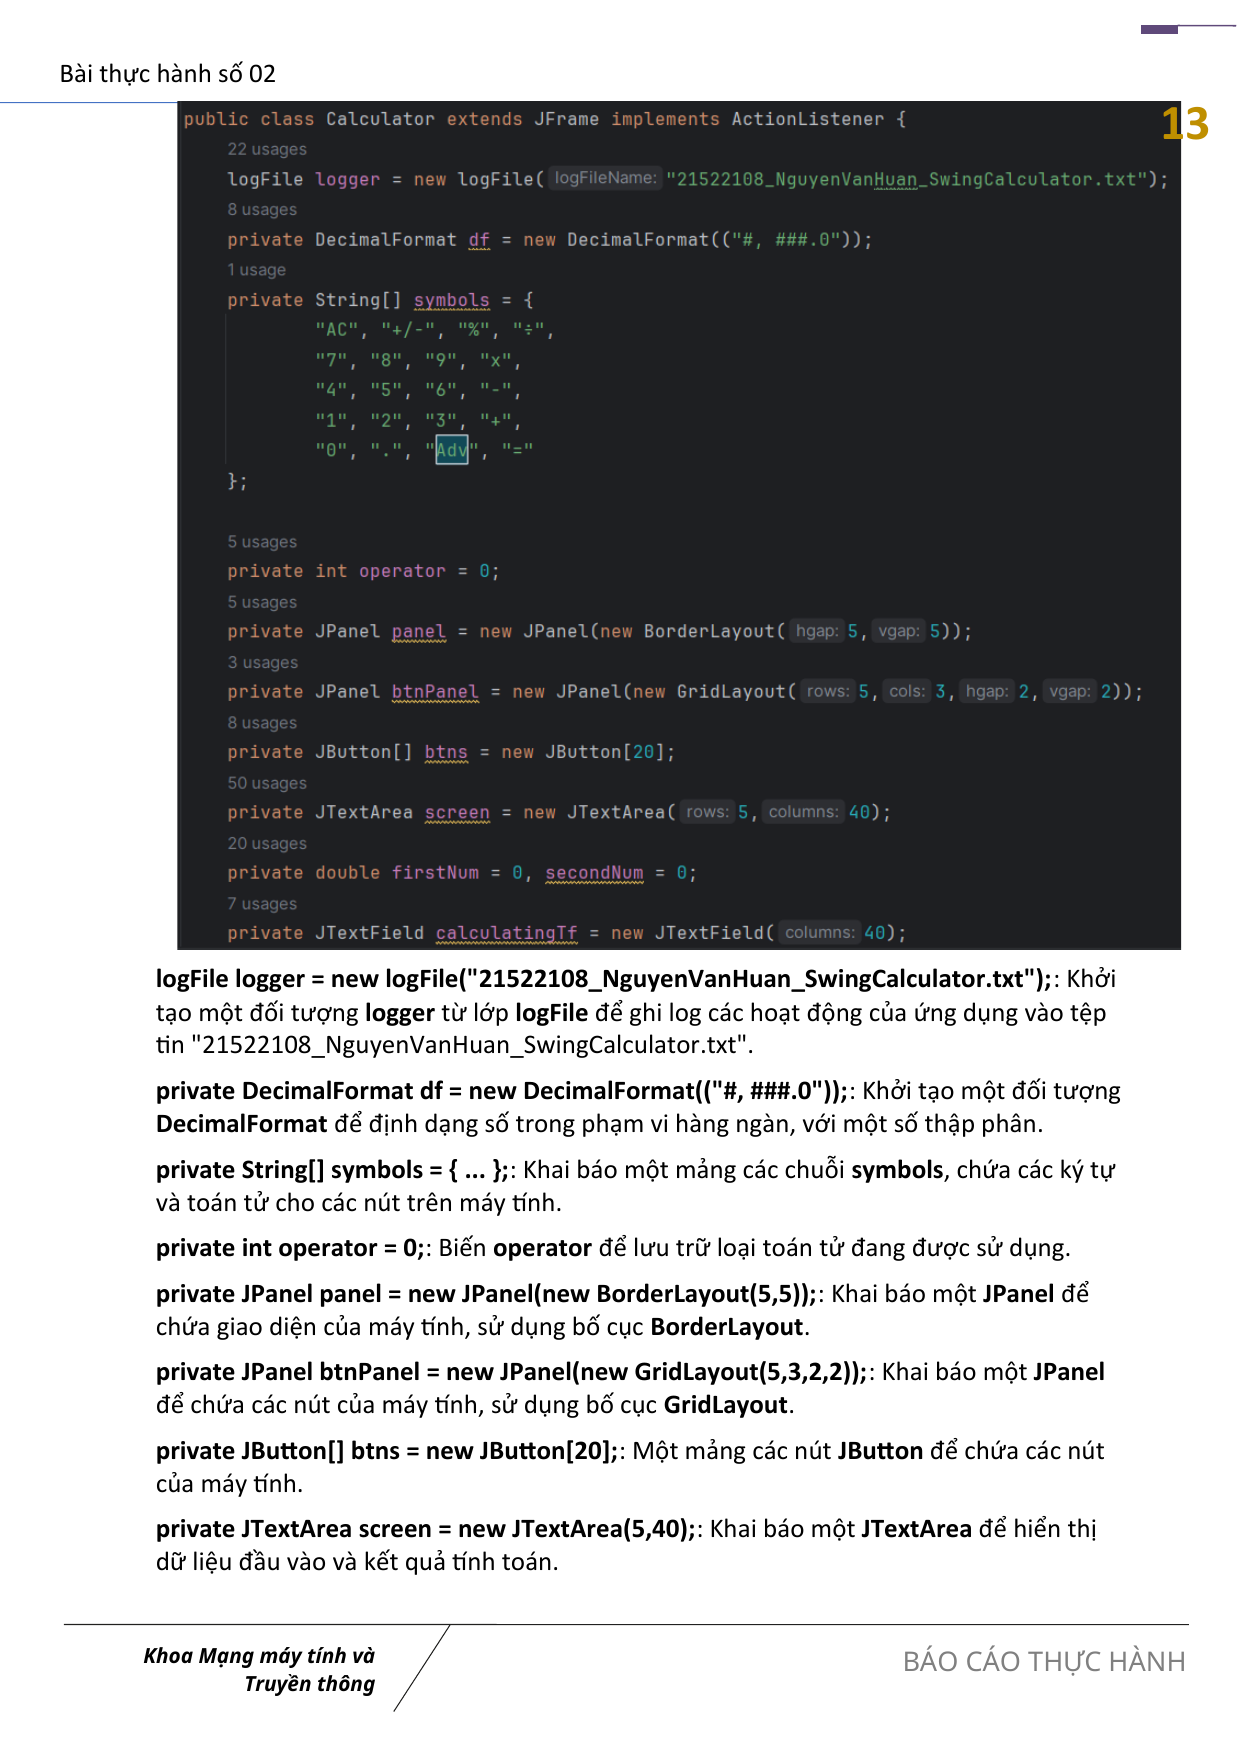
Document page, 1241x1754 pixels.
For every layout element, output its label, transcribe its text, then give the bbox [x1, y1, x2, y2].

text private int operator = 0;: Biến operator để lưu trữ loại toán tử đang được sử dụng. [156, 1230, 1122, 1263]
text private DecimalFormat df = new DecimalFormat(("#, ###.0"));: Khởi tạo một đối tượng DecimalFormat để định dạng số trong phạm vi hàng ngàn, với một số thập phân. [156, 1073, 1122, 1139]
text private String[] symbols = { ... };: Khai báo một mảng các chuỗi symbols, chứa các ký tự và toán tử cho các nút trên máy tính. [156, 1152, 1122, 1218]
text private JPanel btnPanel = new JPanel(new GridLayout(5,3,2,2));: Khai báo một JPanel để chứa các nút của máy tính, sử dụng bố cục GridLayout. [156, 1354, 1122, 1420]
picture [177, 101, 1182, 950]
text private JTextArea screen = new JTextArea(5,40);: Khai báo một JTextArea để hiển thị dữ liệu đầu vào và kết quả tính toán. [156, 1511, 1122, 1577]
text private JButton[] btns = new JButton[20];: Một mảng các nút JButton để chứa các nút của máy tính. [156, 1433, 1122, 1499]
text logFile logger = new logFile("21522108_NguyenVanHuan_SwingCalculator.txt");: Khởi tạo một đối tượng logger từ lớp logFile để ghi log các hoạt động của ứng dụng vào tệp tin "21522108_NguyenVanHuan_SwingCalculator.txt". [156, 962, 1122, 1061]
text private JPanel panel = new JPanel(new BorderLayout(5,5));: Khai báo một JPanel để chứa giao diện của máy tính, sử dụng bố cục BorderLayout. [156, 1276, 1122, 1342]
